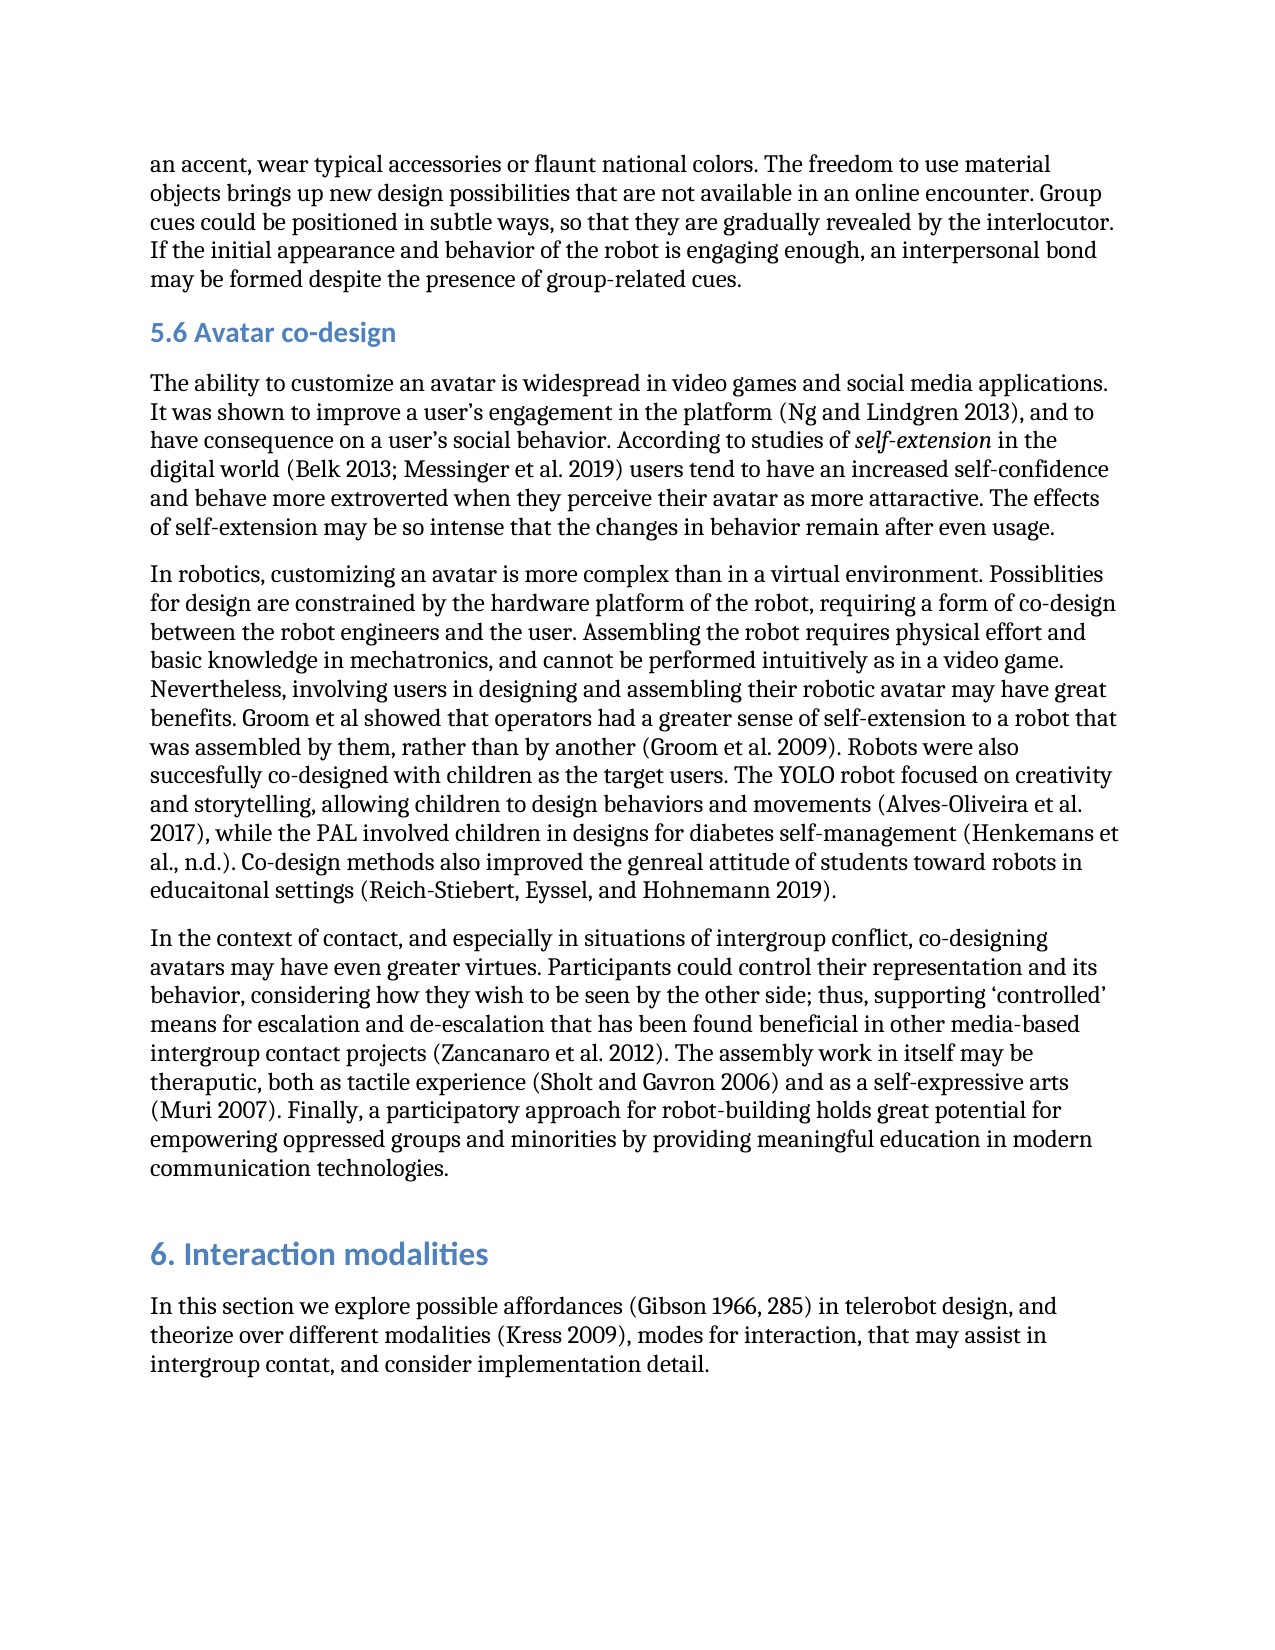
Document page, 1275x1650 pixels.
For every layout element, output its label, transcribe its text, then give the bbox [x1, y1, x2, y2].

text The ability to customize an avatar is widespread in video games and social media applications. It was shown to improve a user’s engagement in the platform (Ng and Lindgren 2013), and to have consequence on a user’s social behavior. According to studies of self-extension in the digital world (Belk 2013; Messinger et al. 2019) users tend to have an increased self-confidence and behave more extroverted when they perceive their avatar as more attaractive. The effects of self-extension may be so intense that the changes in behavior remain after even usage. [150, 369, 1125, 541]
text In the context of contact, and especially in situations of intergroup conflict, co-designing avatars may have even greater virtues. Participants could control their representation and its behavior, considering how they wish to be seen by the other side; thus, supporting ‘controlled’ means for escalation and de-escalation that has been found beneficial in other media-based intergroup contact projects (Zancanaro et al. 2012). The assembly work in itself may be theraputic, both as tactile experience (Sholt and Gavron 2006) and as a self-expressive arts (Muri 2007). Finally, a participatory approach for robot-building holds great potential for empowering oppressed groups and minorities by providing meaningful education in modern communication technologies. [150, 924, 1125, 1183]
subtitle 6. Interaction modalities [150, 1233, 1125, 1273]
text In this section we explore possible affordances (Gibson 1966, 285) in telerobot design, and theorize over different modalities (Kress 2009), modes for interaction, that may assist in intergroup contat, and consider implementation detail. [150, 1292, 1125, 1378]
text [150, 150, 1125, 294]
subtitle 5.6 Avatar co-design [150, 314, 1125, 350]
text In robotics, customizing an avatar is more complex than in a virtual environment. Possiblities for design are constrained by the hardware platform of the robot, requiring a form of co-design between the robot engineers and the user. Assembling the robot requires physical effort and basic knowledge in mechatronics, and cannot be performed intuitively as in a video game. Nevertheless, involving users in designing and assembling their robotic avatar may have great benefits. Groom et al showed that operators had a greater sense of self-extension to a robot that was assembled by them, rather than by another (Groom et al. 2009). Robots were also succesfully co-designed with children as the target users. The YOLO robot focused on creativity and storytelling, allowing children to design behaviors and movements (Alves-Oliveira et al. 2017), while the PAL involved children in designs for diabetes self-management (Henkemans et al., n.d.). Co-design methods also improved the genreal attitude of students toward robots in educaitonal settings (Reich-Stiebert, Eyssel, and Hohnemann 2019). [150, 560, 1125, 905]
